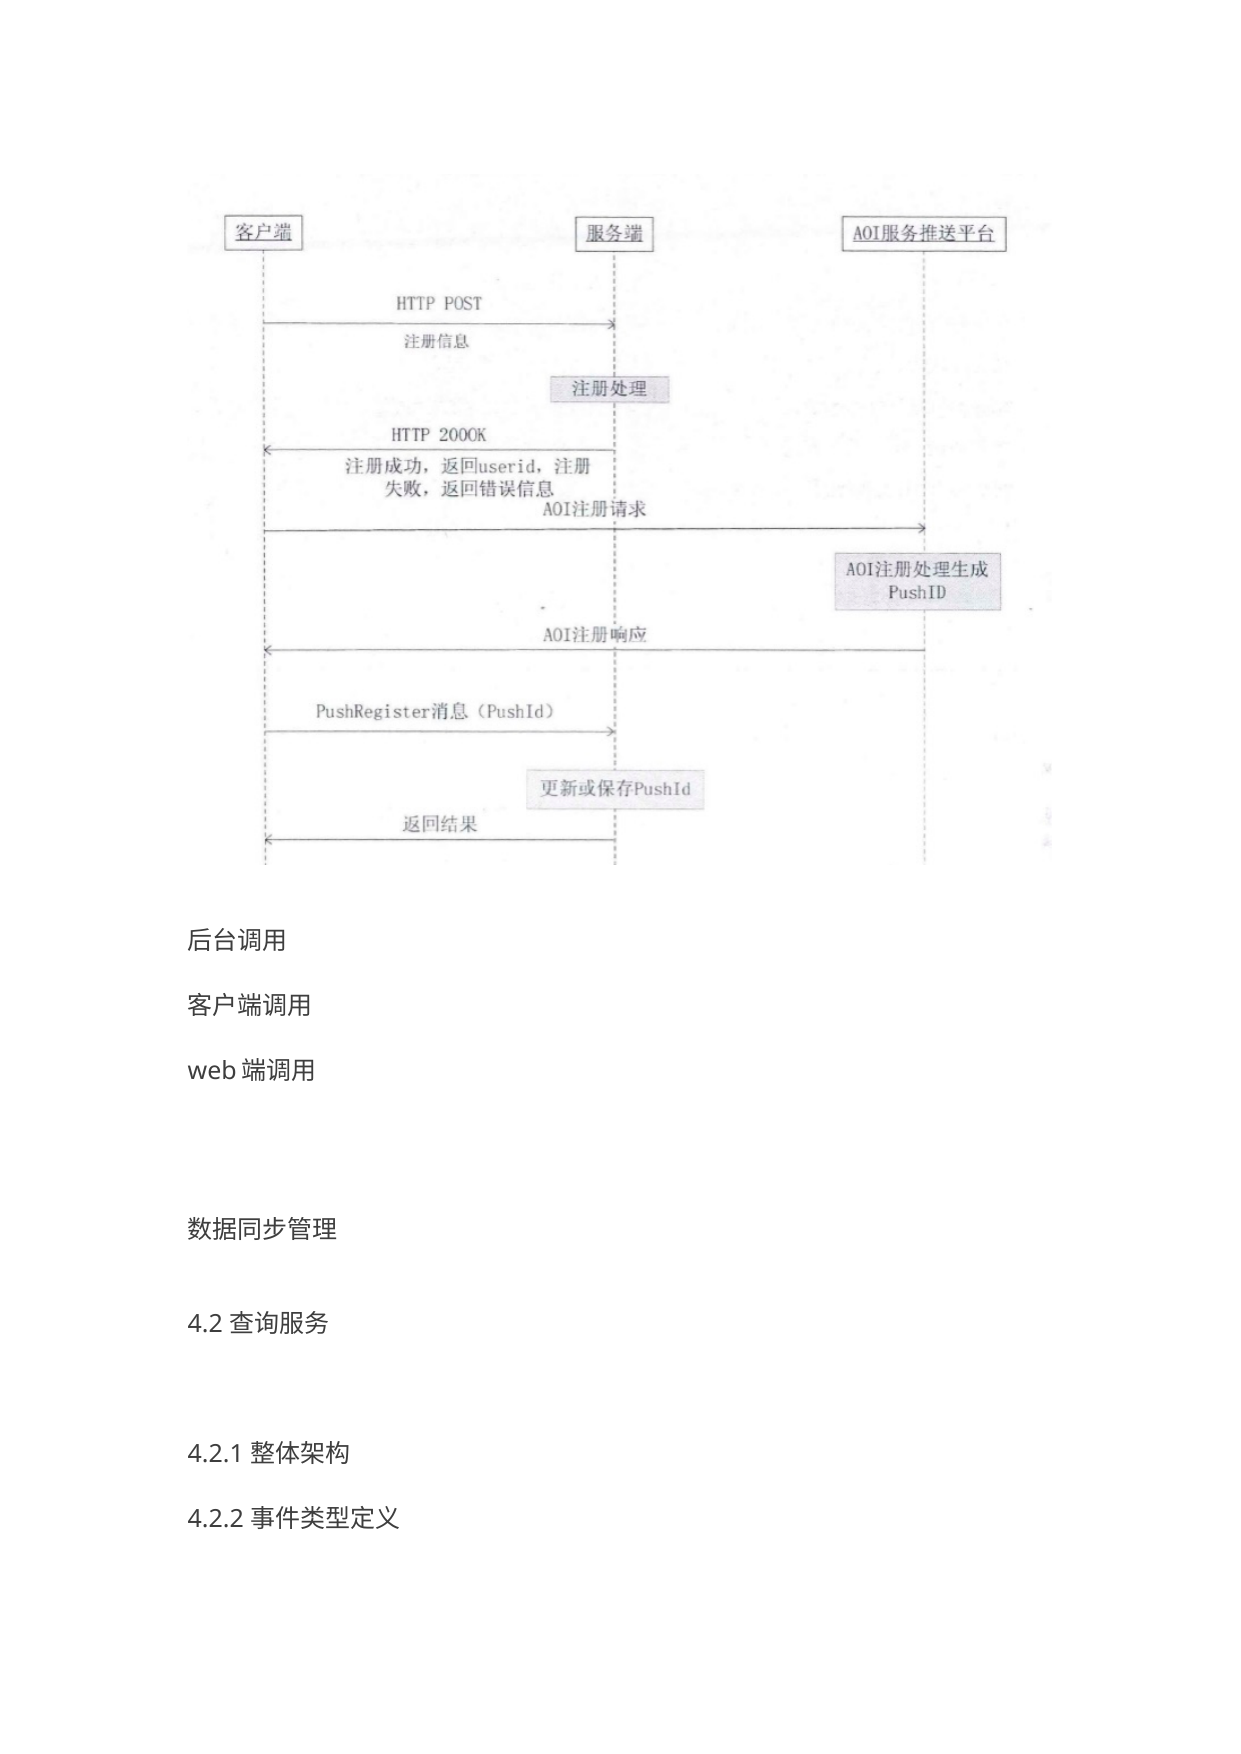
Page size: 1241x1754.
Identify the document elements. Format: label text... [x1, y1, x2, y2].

text 后台调用 [187, 906, 1053, 971]
text 数据同步管理 [187, 1195, 1053, 1260]
text web端调用 [187, 1036, 1053, 1101]
text 客户端调用 [187, 971, 1053, 1036]
text 4.2.2 事件类型定义 [187, 1484, 1053, 1549]
picture [187, 174, 1052, 865]
text 4.2.1 整体架构 [187, 1419, 1053, 1484]
text 4.2 查询服务 [187, 1289, 1053, 1354]
